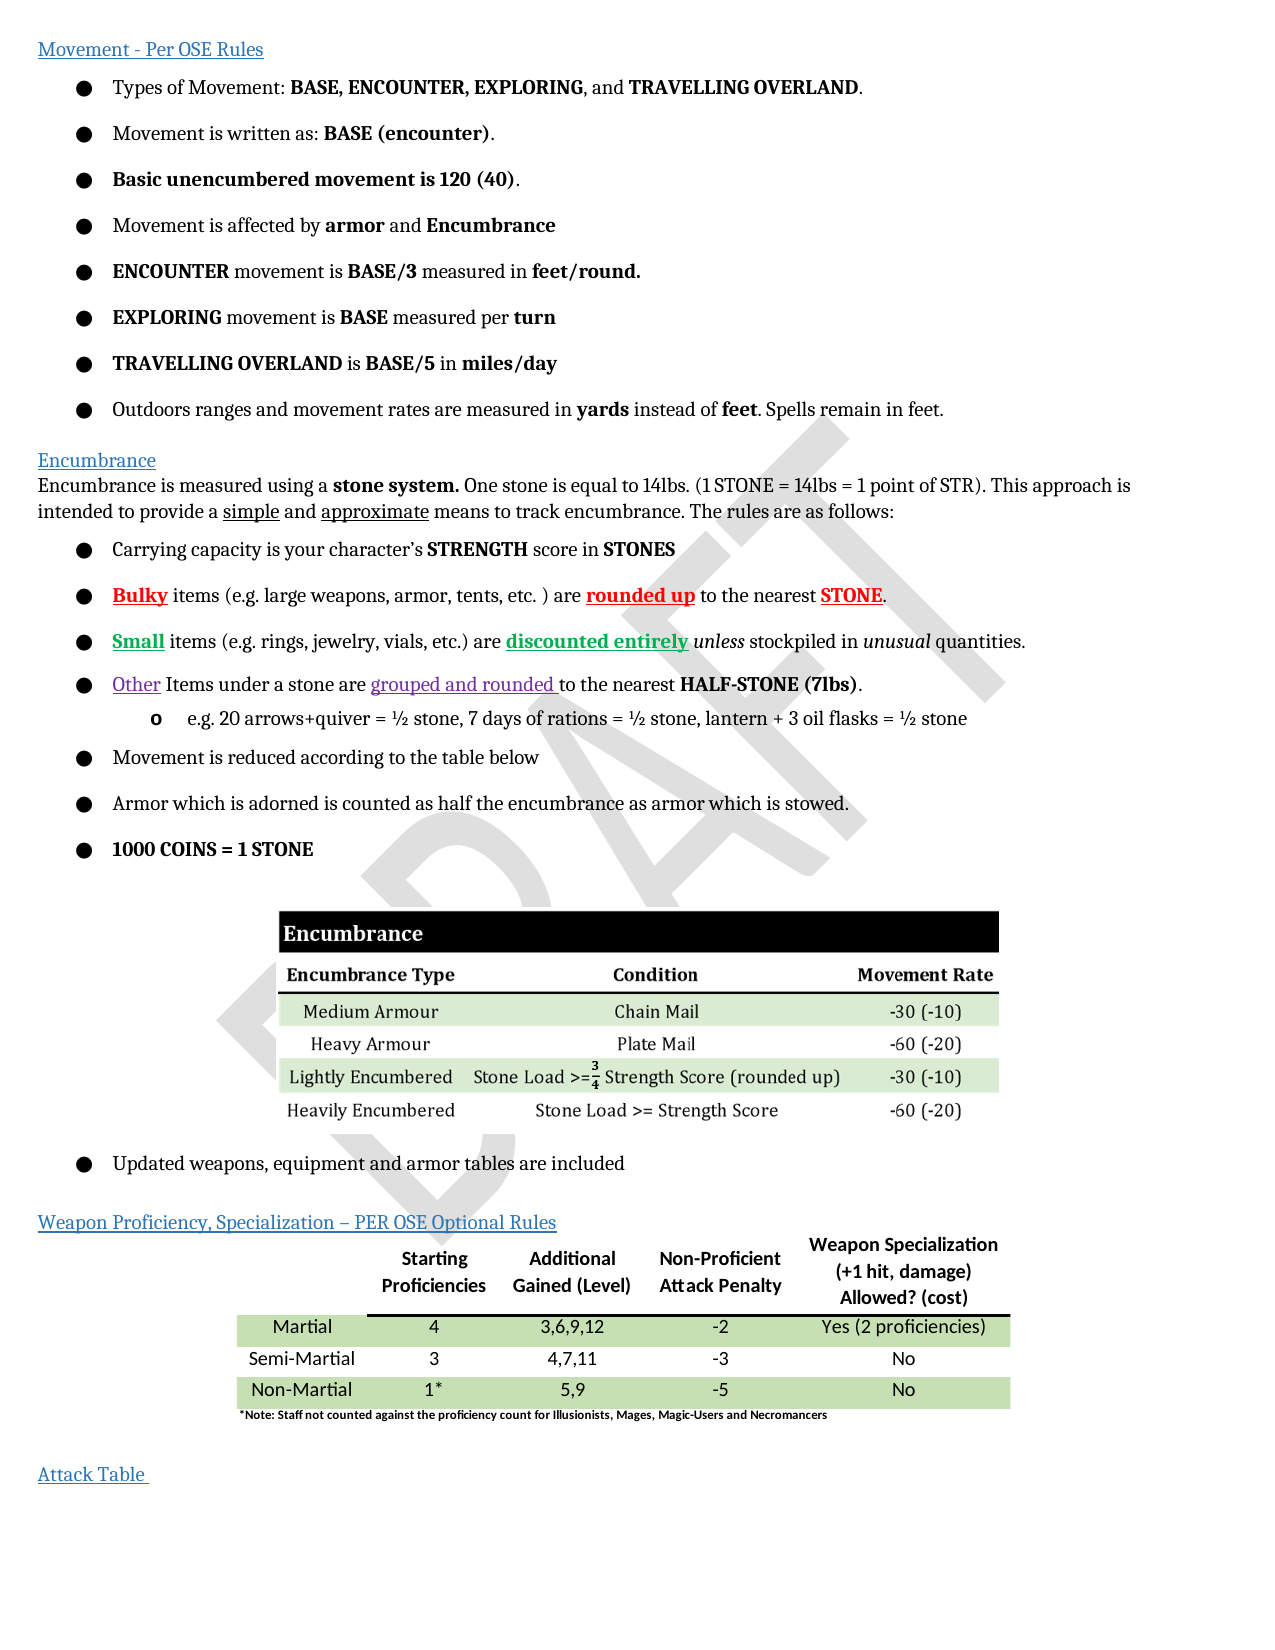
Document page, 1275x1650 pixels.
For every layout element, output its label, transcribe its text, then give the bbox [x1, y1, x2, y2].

list ENCOUNTER movement is BASE/3 measured in feet/round. [75, 247, 1210, 290]
list Armor which is adorned is counted as half the encumbrance as armor which is stowed. [75, 780, 1210, 822]
list Carrying capacity is your character’s STRENGTH score in STONES [75, 526, 1210, 568]
list Basic unencumbered movement is 120 (40). [75, 155, 1210, 198]
list Movement is affected by armor and Encumbrance [75, 201, 1210, 244]
list EXPLORING movement is BASE measured per turn [75, 293, 1210, 336]
subtitle Attack Table [37, 1463, 1210, 1487]
subtitle Weapon Proficiency, Specialization – PER OSE Optional Rules [37, 1211, 1210, 1235]
list 1000 COINS = 1 STONE [75, 826, 1210, 868]
picture [276, 907, 999, 1134]
list TRAVELLING OVERLAND is BASE/5 in miles/day [75, 339, 1210, 382]
list Outdoors ranges and movement rates are measured in yards instead of feet. Spells remain in feet. [75, 386, 1210, 428]
list Other Items under a stone are grouped and rounded to the nearest HALF-STONE (7lbs). [75, 661, 1210, 703]
list Types of Movement: BASE, ENCOUNTER, EXPLORING, and TRAVELLING OVERLAND. [75, 63, 1210, 106]
list Movement is reduced according to the table below [75, 734, 1210, 776]
subtitle Movement - Per OSE Rules [37, 37, 1210, 61]
text Encumbrance is measured using a stone system. One stone is equal to 14lbs. (1 STONE = 14lbs = 1 point of STR). This approach is intended to provide a simple and approximate means to track encumbrance. The rules are as follows: [37, 474, 1210, 524]
list e.g. 20 arrows+quiver = ½ stone, 7 days of rations = ½ stone, lantern + 3 oil flasks = ½ stone [150, 707, 1210, 732]
list Small items (e.g. rings, jewelry, vials, etc.) are discounted entirely unless stockpiled in unusual quantities. [75, 618, 1210, 661]
subtitle Encumbrance [37, 448, 1210, 472]
list Movement is written as: BASE (encounter). [75, 109, 1210, 152]
list Bulky items (e.g. large weapons, armor, tents, etc. ) are rounded up to the nearest STONE. [75, 572, 1210, 614]
